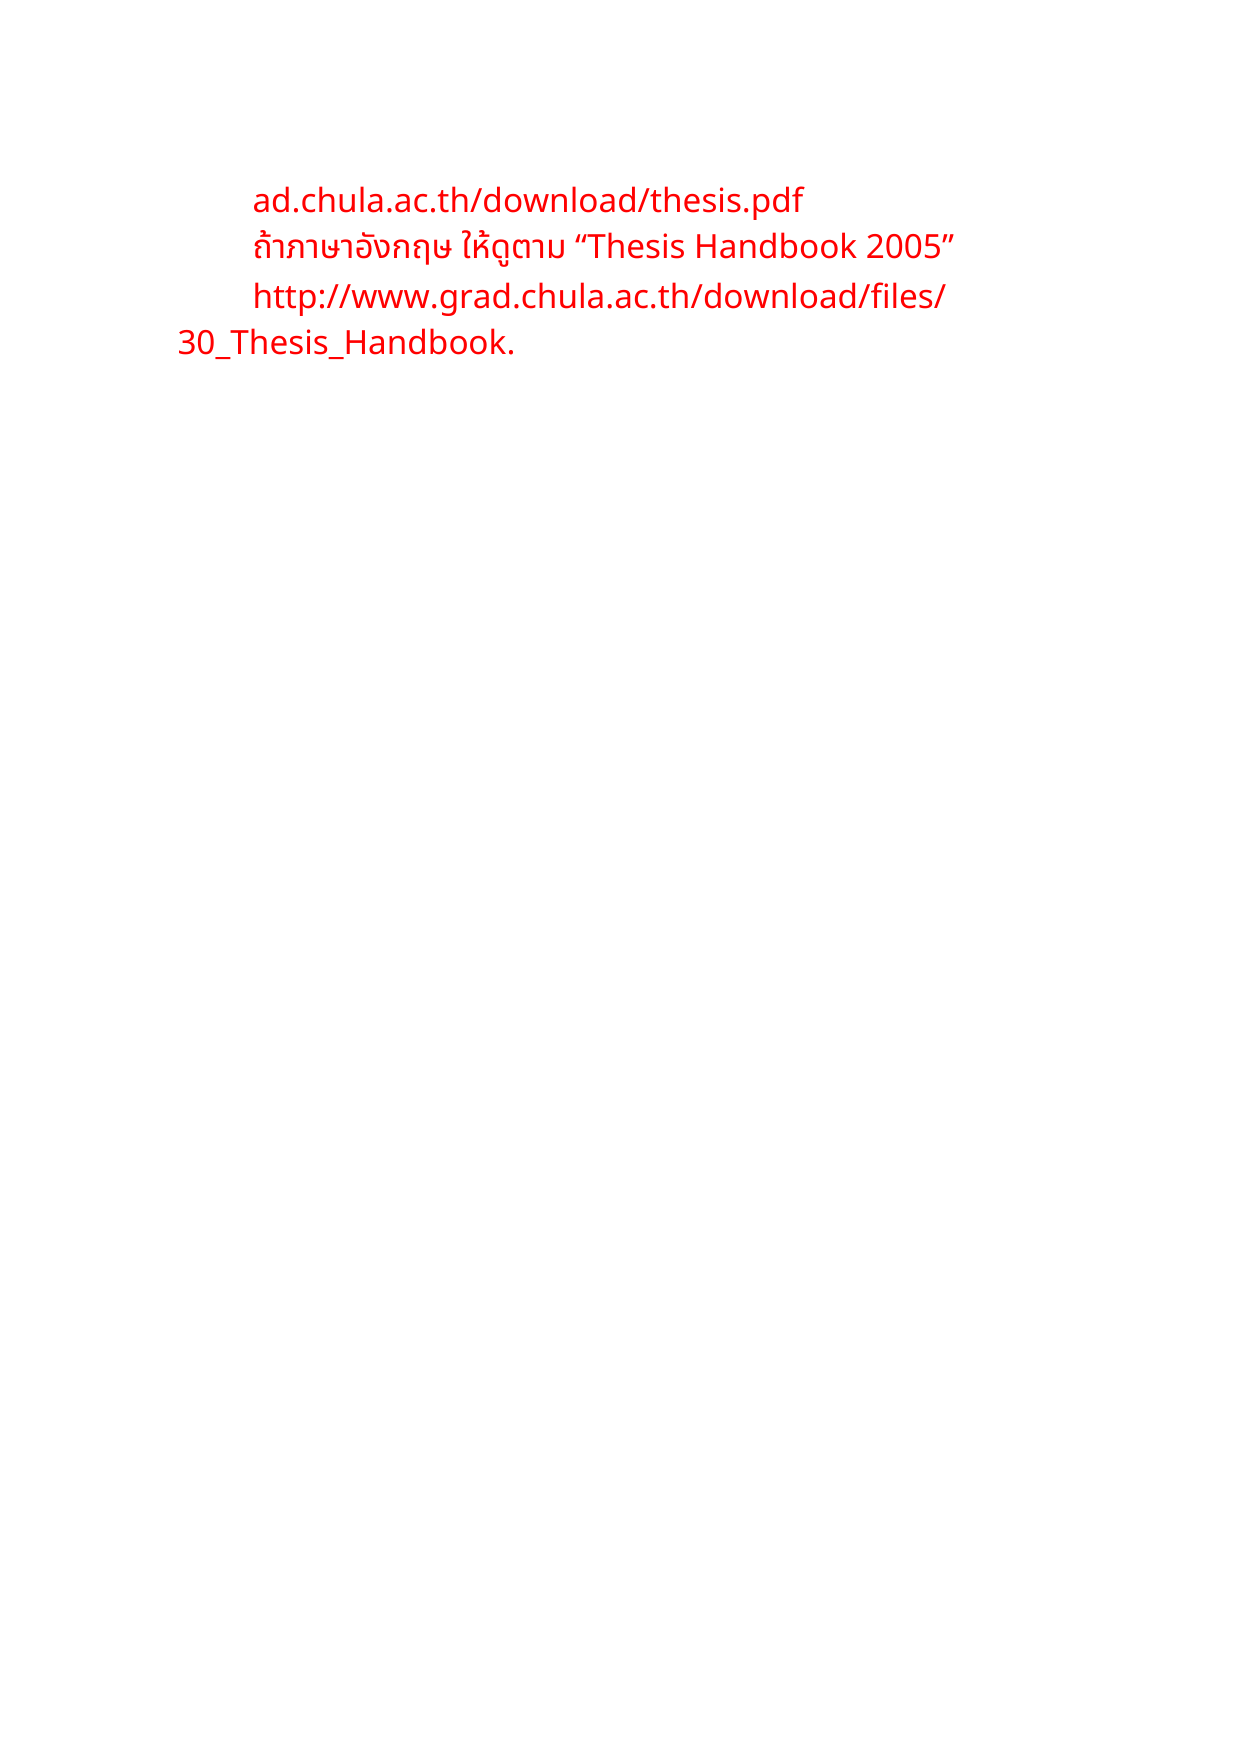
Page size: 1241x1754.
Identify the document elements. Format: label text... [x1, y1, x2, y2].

text ad.chula.ac.th/download/thesis.pdf [177, 177, 1090, 223]
text http://www.grad.chula.ac.th/download/files/30_Thesis_Handbook. [177, 273, 1090, 364]
text ถ้าภาษาอังกฤษ ให้ดูตาม “Thesis Handbook 2005” [177, 223, 1090, 273]
